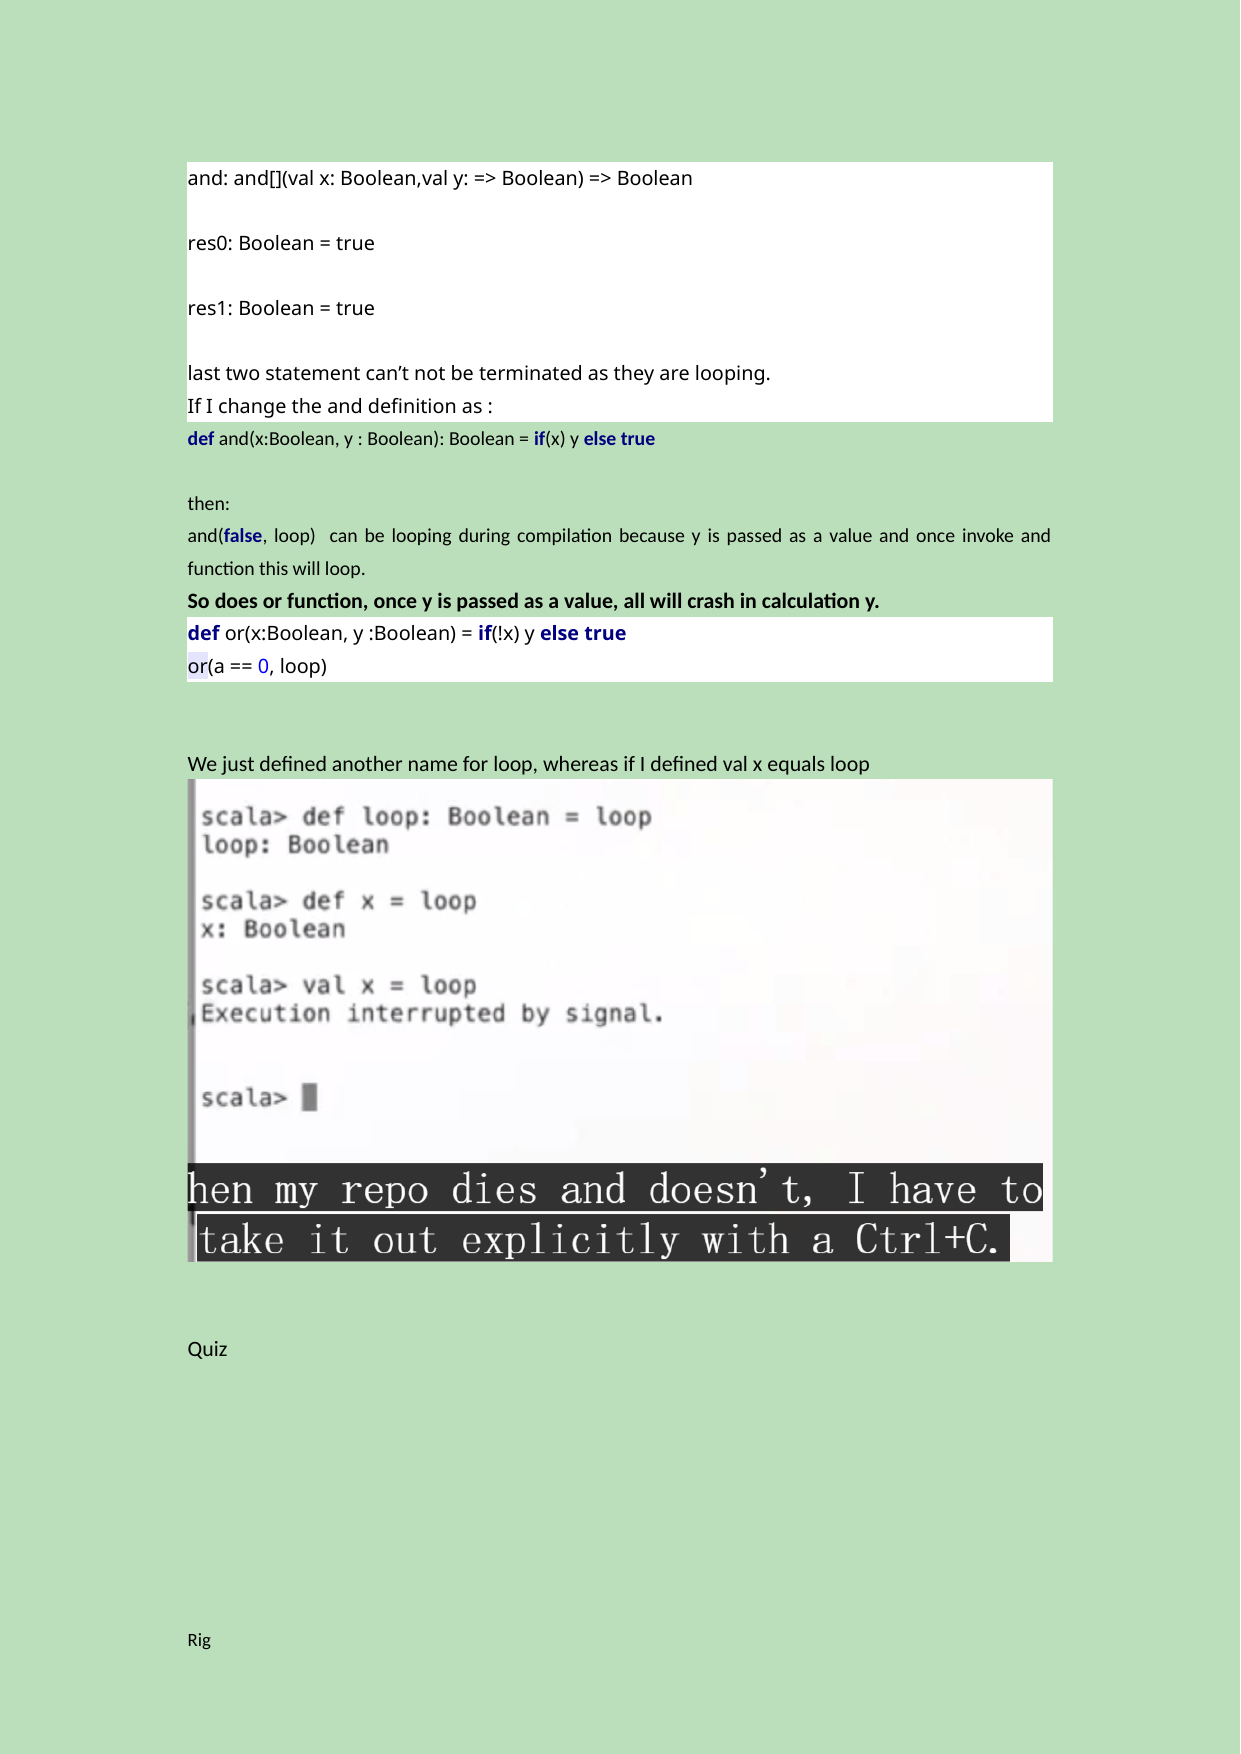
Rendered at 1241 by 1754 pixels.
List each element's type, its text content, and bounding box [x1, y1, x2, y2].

text So does or function, once y is passed as a value, all will crash in calculation y. [187, 584, 1053, 617]
text and: and[](val x: Boolean,val y: => Boolean) => Boolean [187, 162, 1053, 194]
picture [187, 779, 1053, 1262]
text or(a == 0, loop) [187, 649, 1053, 682]
text Quiz [187, 1332, 1053, 1364]
text def and(x:Boolean, y : Boolean): Boolean = if(x) y else true then: and(false, loop) can be looping during compilation because y is passed as a value and once invoke and function this will loop. [187, 422, 1053, 584]
text res1: Boolean = true [187, 292, 1053, 324]
text We just defined another name for loop, whereas if I defined val x equals loop [187, 747, 1053, 779]
text last two statement can’t not be terminated as they are looping. [187, 357, 1053, 389]
text If I change the and definition as : [187, 389, 1053, 422]
text res0: Boolean = true [187, 227, 1053, 259]
text def or(x:Boolean, y :Boolean) = if(!x) y else true [187, 617, 1053, 649]
